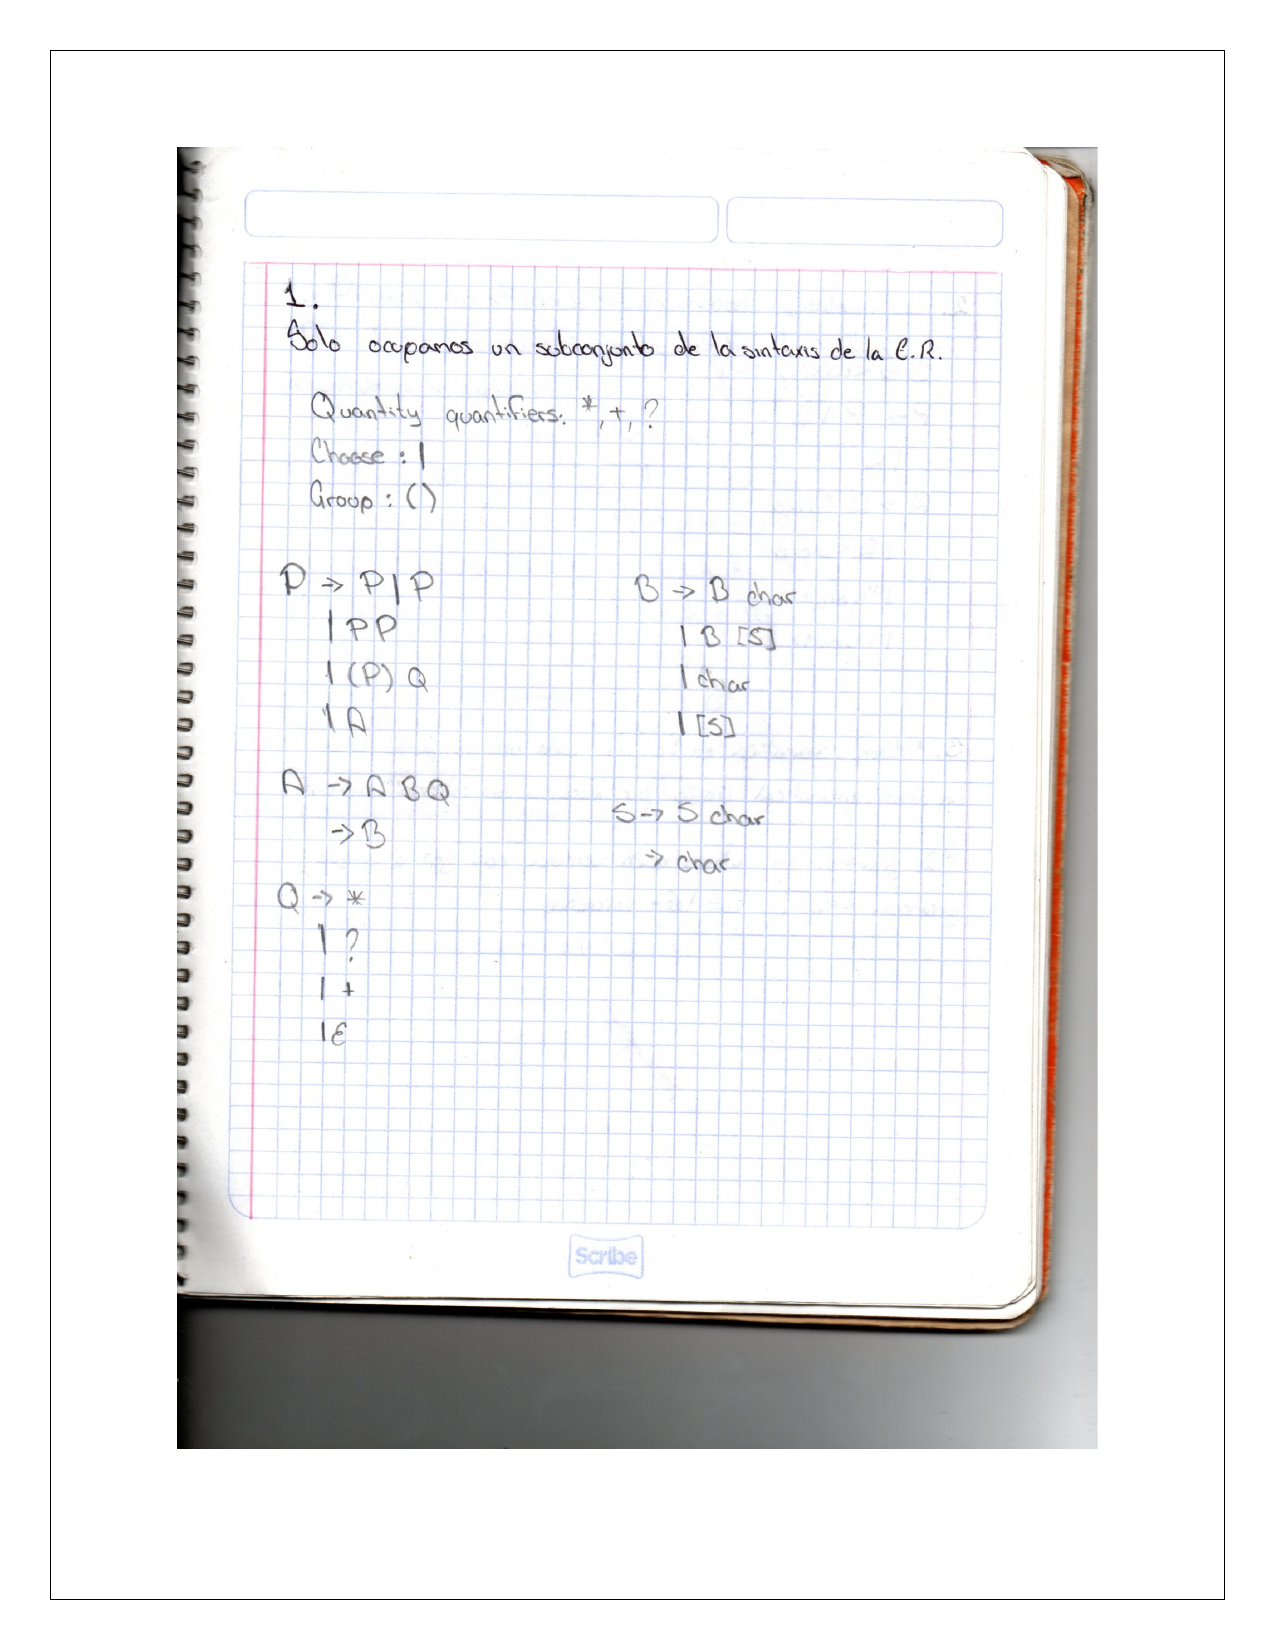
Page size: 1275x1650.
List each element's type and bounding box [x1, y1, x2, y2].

picture [177, 147, 1098, 1449]
